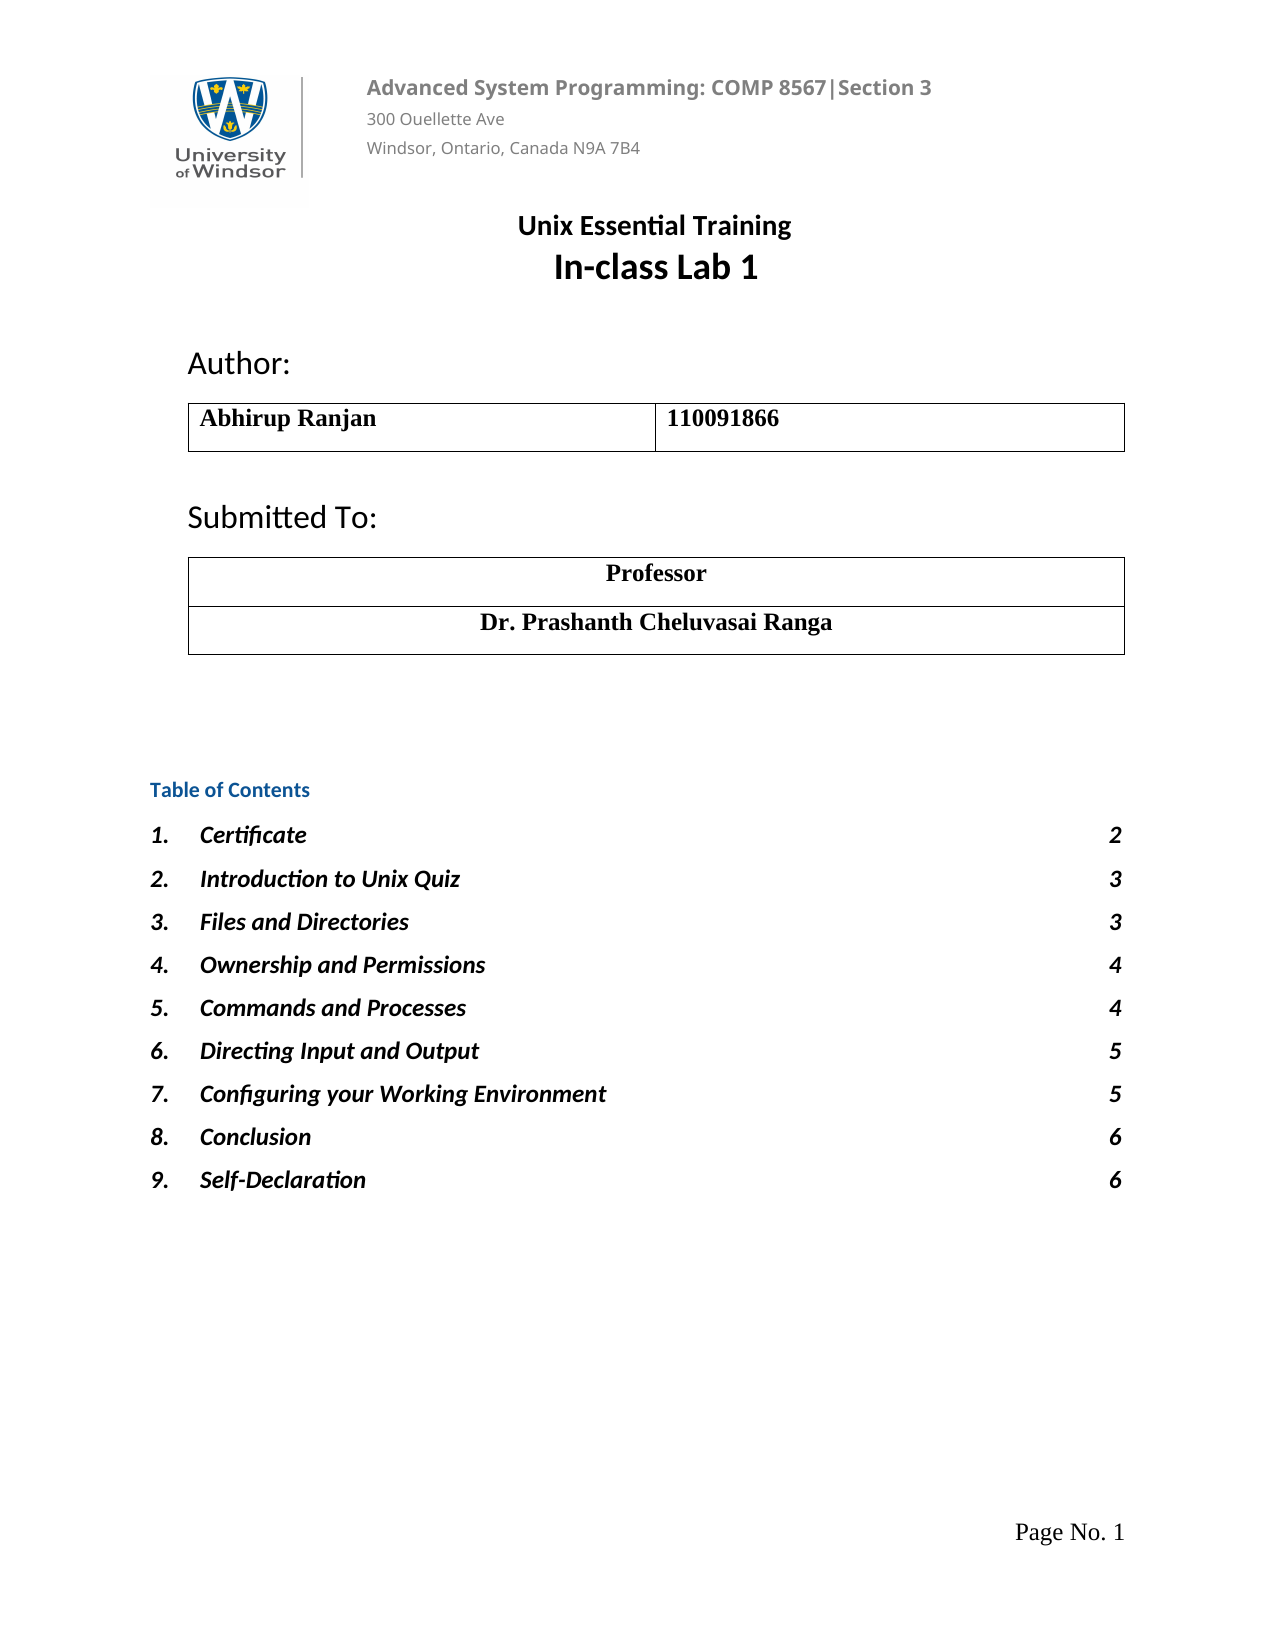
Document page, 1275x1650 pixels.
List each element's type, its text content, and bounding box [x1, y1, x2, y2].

table_header Professor [189, 558, 1124, 606]
table_cell Dr. Prashanth Cheluvasai Ranga [189, 607, 1124, 654]
text Submitted To: [187, 496, 1125, 537]
picture [150, 75, 309, 208]
text Unix Essential Training [150, 207, 1125, 243]
table_header 110091866 [656, 404, 1124, 451]
table_header Abhirup Ranjan [189, 404, 655, 451]
text In-class Lab 1 [187, 243, 1125, 289]
text Table of Contents [150, 777, 1125, 803]
text Author: [187, 342, 1125, 382]
